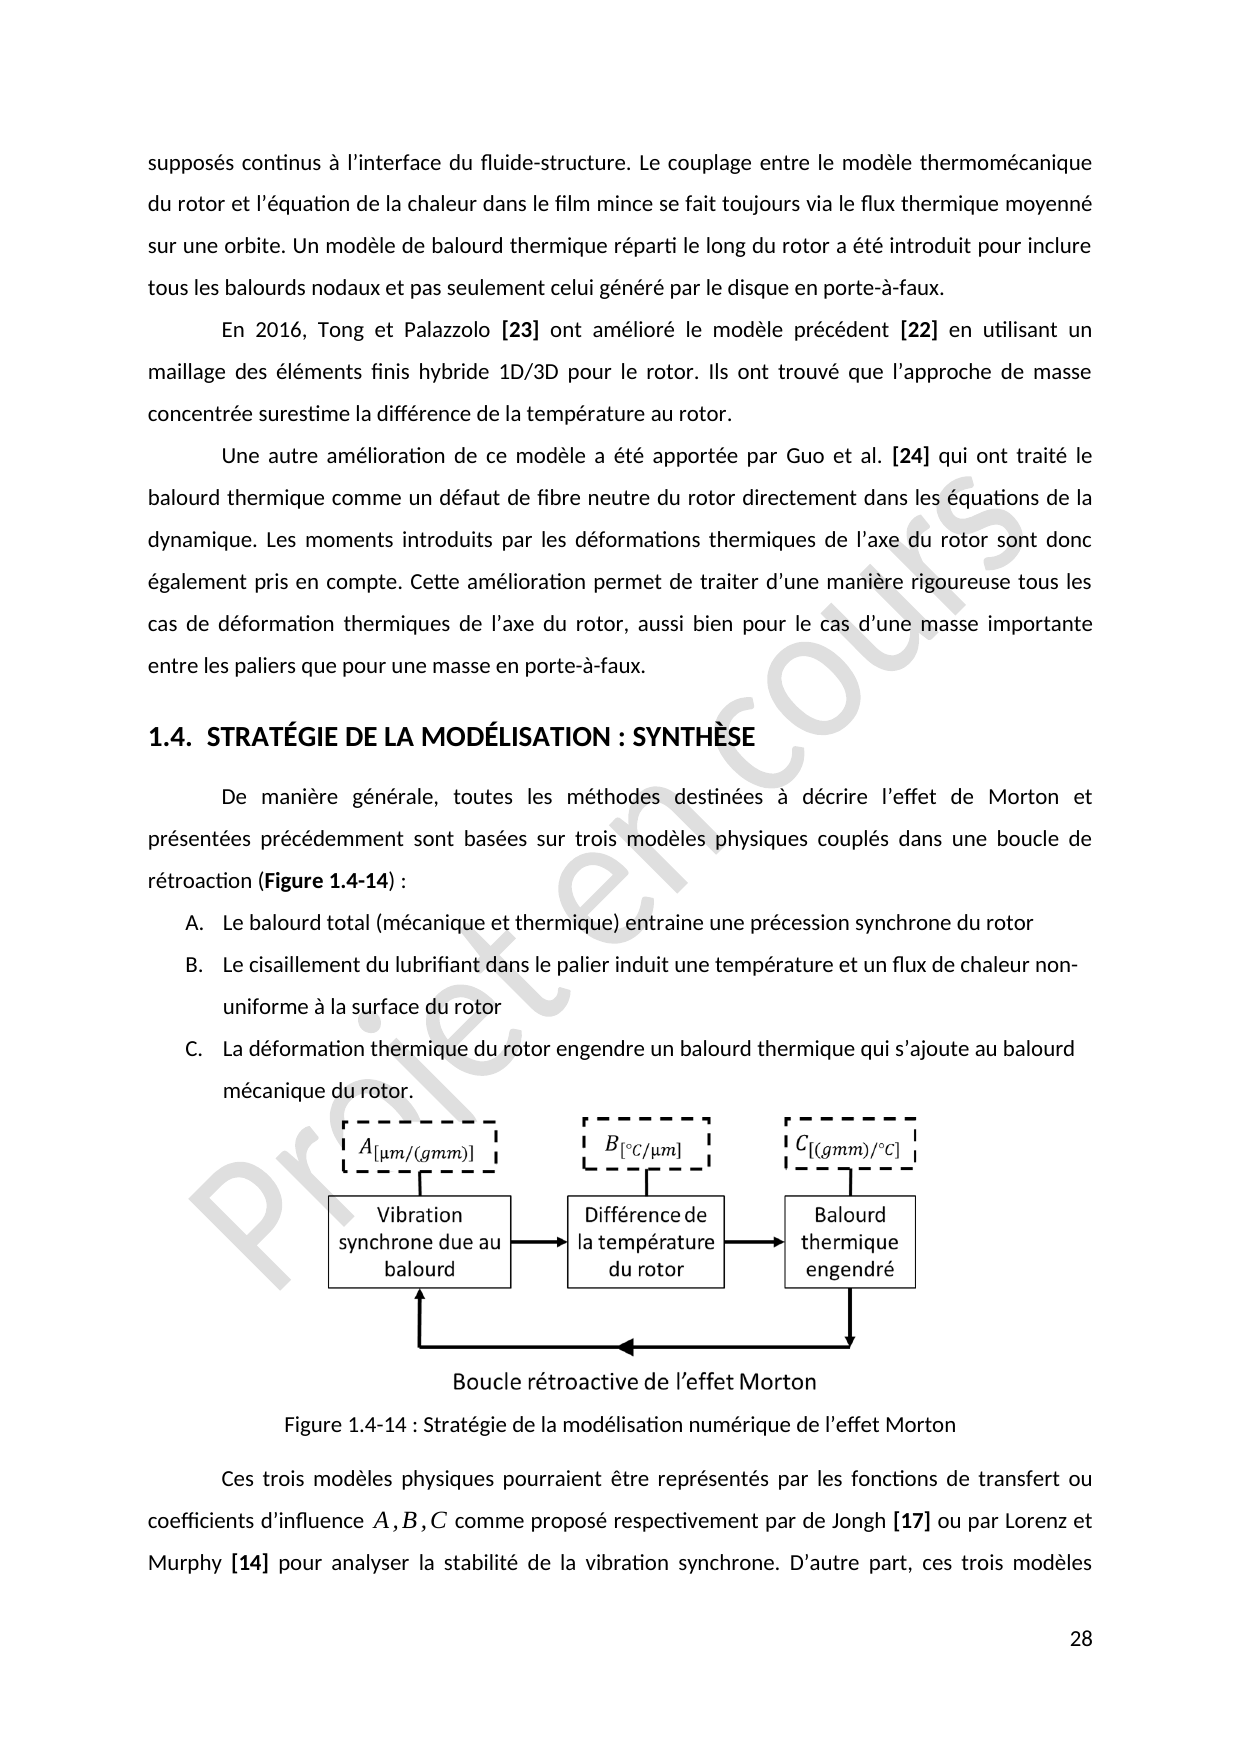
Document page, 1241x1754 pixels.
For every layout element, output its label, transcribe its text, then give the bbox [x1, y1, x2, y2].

subtitle Stratégie de la modélisation : synthèse [148, 718, 1093, 754]
list La déformation thermique du rotor engendre un balourd thermique qui s’ajoute au balourd mécanique du rotor. [185, 1034, 1093, 1104]
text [148, 1464, 1093, 1577]
text Une autre amélioration de ce modèle a été apportée par Guo et al. [24] qui ont traité le balourd thermique comme un défaut de fibre neutre du rotor directement dans les équations de la dynamique. Les moments introduits par les déformations thermiques de l’axe du rotor sont donc également pris en compte. Cette amélioration permet de traiter d’une manière rigoureuse tous les cas de déformation thermiques de l’axe du rotor, aussi bien pour le cas d’une masse importante entre les paliers que pour une masse en porte-à-faux. [148, 441, 1093, 679]
text En 2016, Tong et Palazzolo [23] ont amélioré le modèle précédent [22] en utilisant un maillage des éléments finis hybride 1D/3D pour le rotor. Ils ont trouvé que l’approche de masse concentrée surestime la différence de la température au rotor. [148, 316, 1093, 427]
picture [324, 1117, 917, 1411]
list Le cisaillement du lubrifiant dans le palier induit une température et un flux de chaleur non-uniforme à la surface du rotor [185, 950, 1093, 1020]
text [148, 148, 1093, 302]
list Le balourd total (mécanique et thermique) entraine une précession synchrone du rotor [185, 908, 1093, 936]
